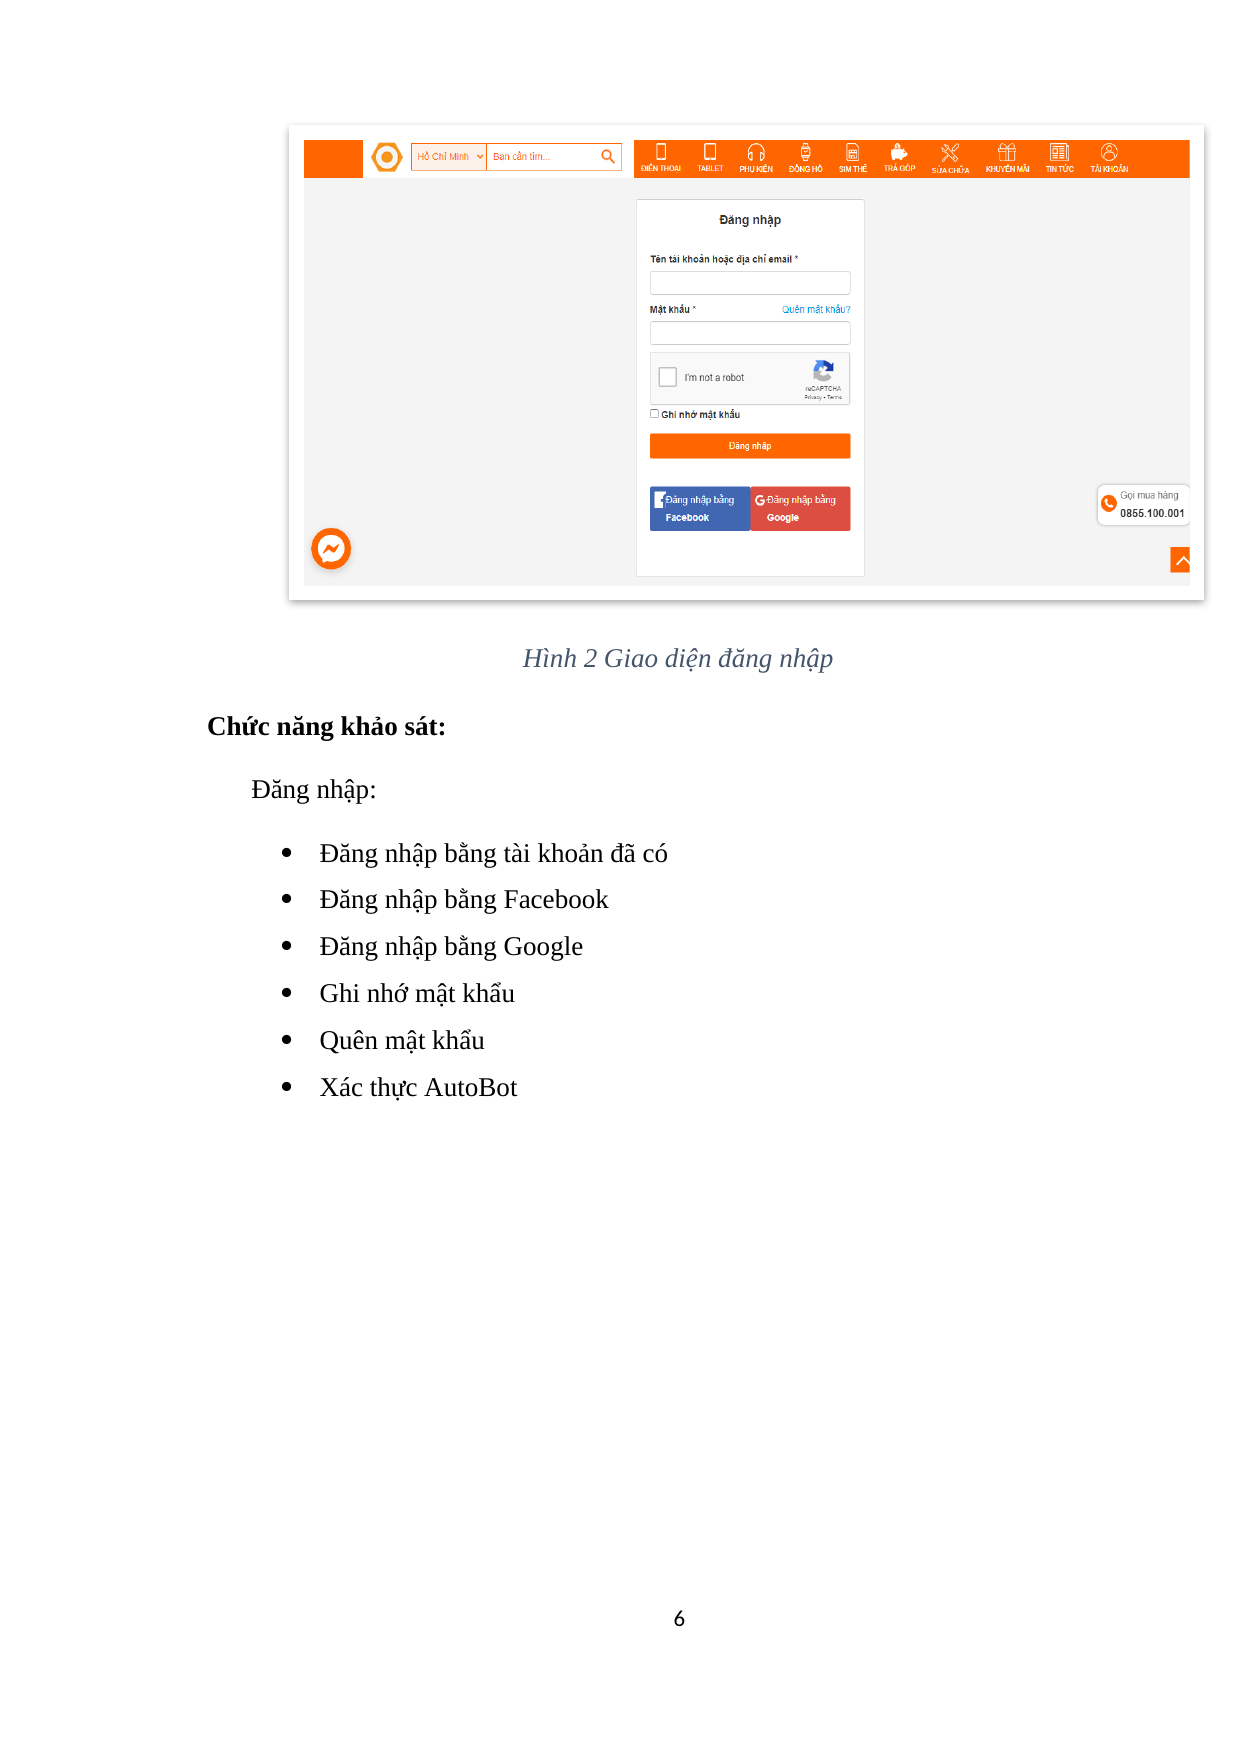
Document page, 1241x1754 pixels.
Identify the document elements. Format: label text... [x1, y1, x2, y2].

text Chức năng khảo sát: [207, 710, 1152, 741]
list Đăng nhập bằng Google [282, 931, 1152, 962]
list Ghi nhớ mật khẩu [282, 977, 1152, 1009]
list Xác thực AutoBot [282, 1071, 1152, 1102]
picture [304, 140, 1190, 586]
text Đăng nhập: [251, 773, 1152, 804]
text Hình 2 Giao diện đăng nhập [207, 643, 1152, 674]
list Đăng nhập bằng tài khoản đã có [282, 837, 1152, 868]
list Đăng nhập bằng Facebook [282, 884, 1152, 915]
list Quên mật khẩu [282, 1024, 1152, 1056]
